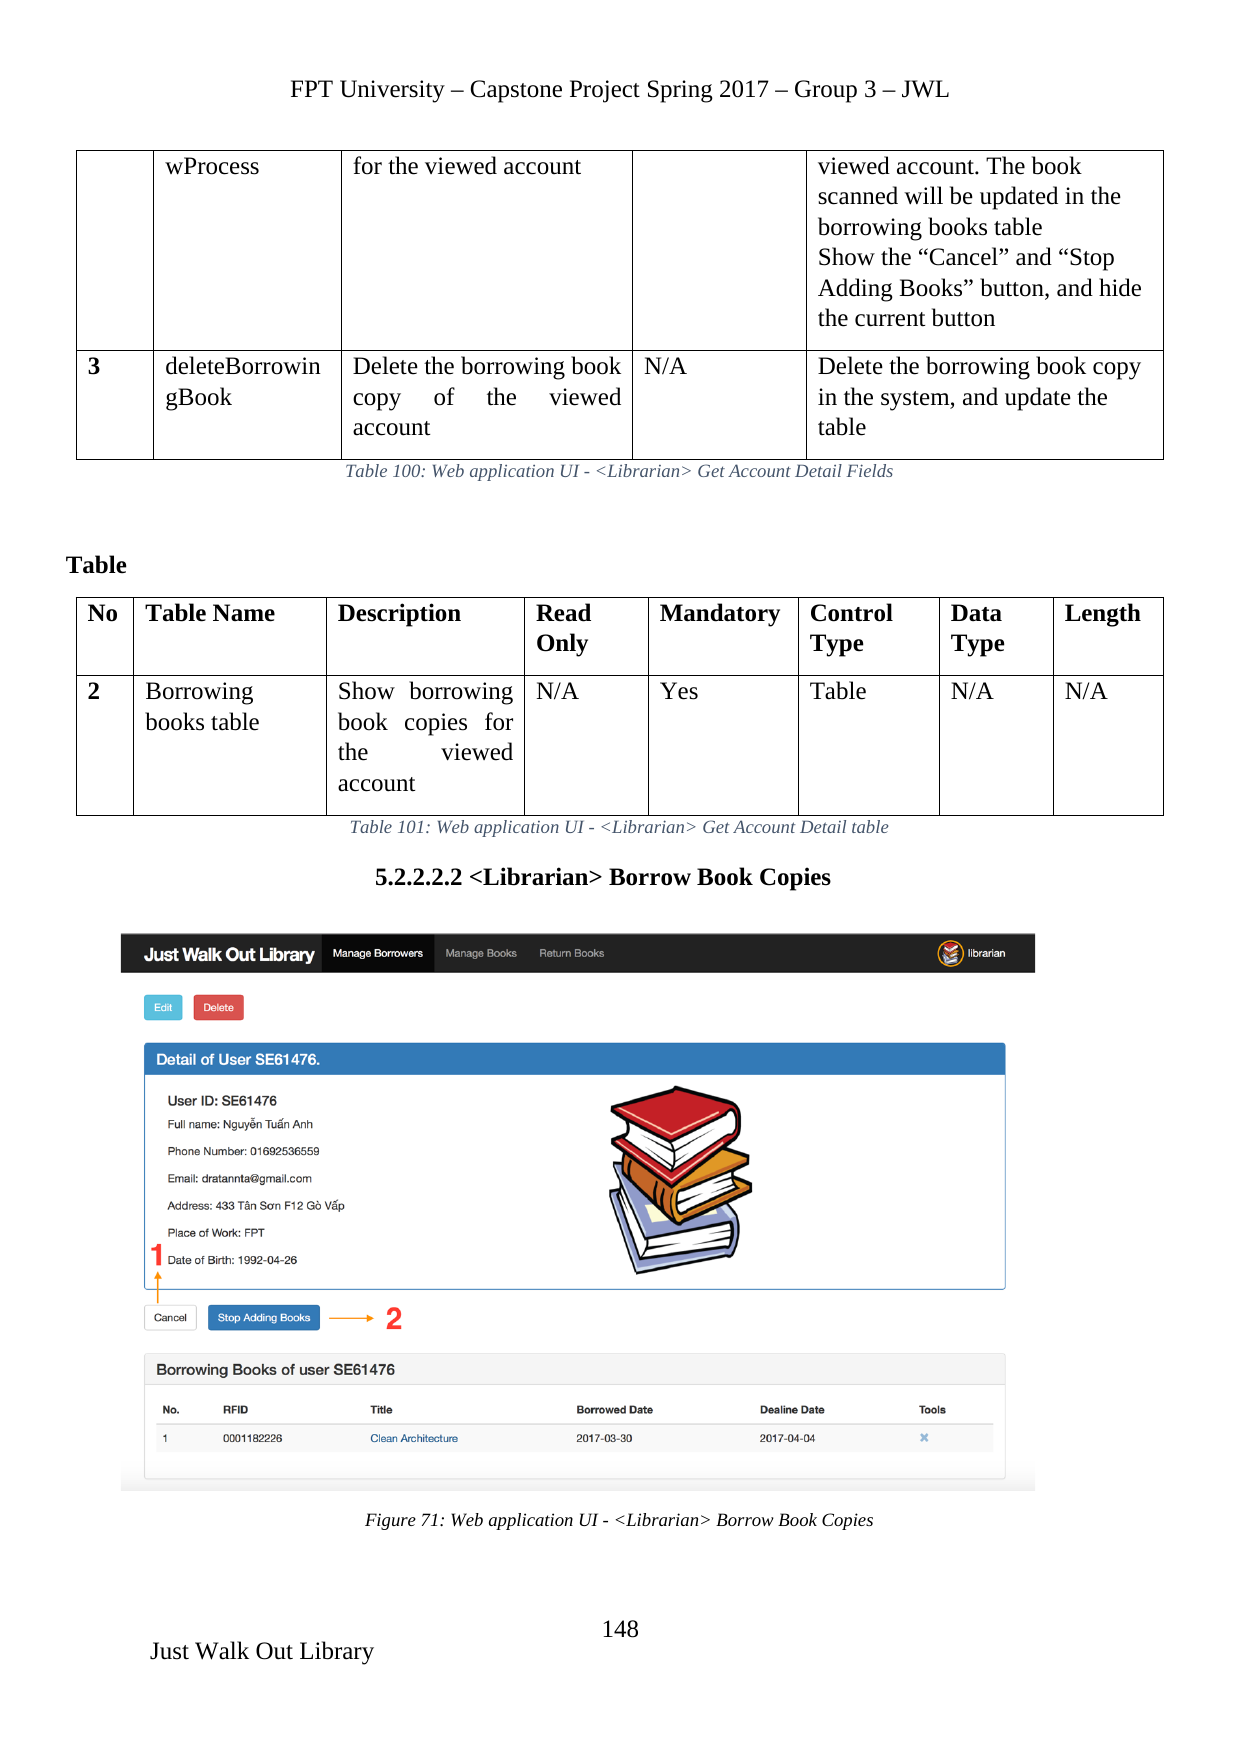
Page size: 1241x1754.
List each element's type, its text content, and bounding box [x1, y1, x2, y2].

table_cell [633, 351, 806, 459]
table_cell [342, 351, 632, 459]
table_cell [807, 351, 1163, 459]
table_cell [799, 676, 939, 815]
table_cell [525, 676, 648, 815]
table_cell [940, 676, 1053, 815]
subtitle <Librarian> Borrow Book Copies [375, 862, 1090, 891]
text Figure 71: Web application UI - <Librarian> Borrow Book Copies [150, 1509, 1090, 1530]
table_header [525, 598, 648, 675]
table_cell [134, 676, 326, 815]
text Table 100: Web application UI - <Librarian> Get Account Detail Fields [150, 460, 1090, 482]
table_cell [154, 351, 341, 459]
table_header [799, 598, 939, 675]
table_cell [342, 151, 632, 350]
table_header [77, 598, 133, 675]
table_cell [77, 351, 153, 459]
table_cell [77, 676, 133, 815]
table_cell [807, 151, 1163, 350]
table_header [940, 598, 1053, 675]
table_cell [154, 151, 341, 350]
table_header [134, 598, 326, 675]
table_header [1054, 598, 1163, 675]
picture [120, 933, 1035, 1491]
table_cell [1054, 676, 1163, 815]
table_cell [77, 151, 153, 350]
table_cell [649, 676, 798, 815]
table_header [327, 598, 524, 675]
text Table 101: Web application UI - <Librarian> Get Account Detail table [150, 816, 1090, 837]
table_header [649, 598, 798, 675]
text Table [66, 550, 1090, 578]
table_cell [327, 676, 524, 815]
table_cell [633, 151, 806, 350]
